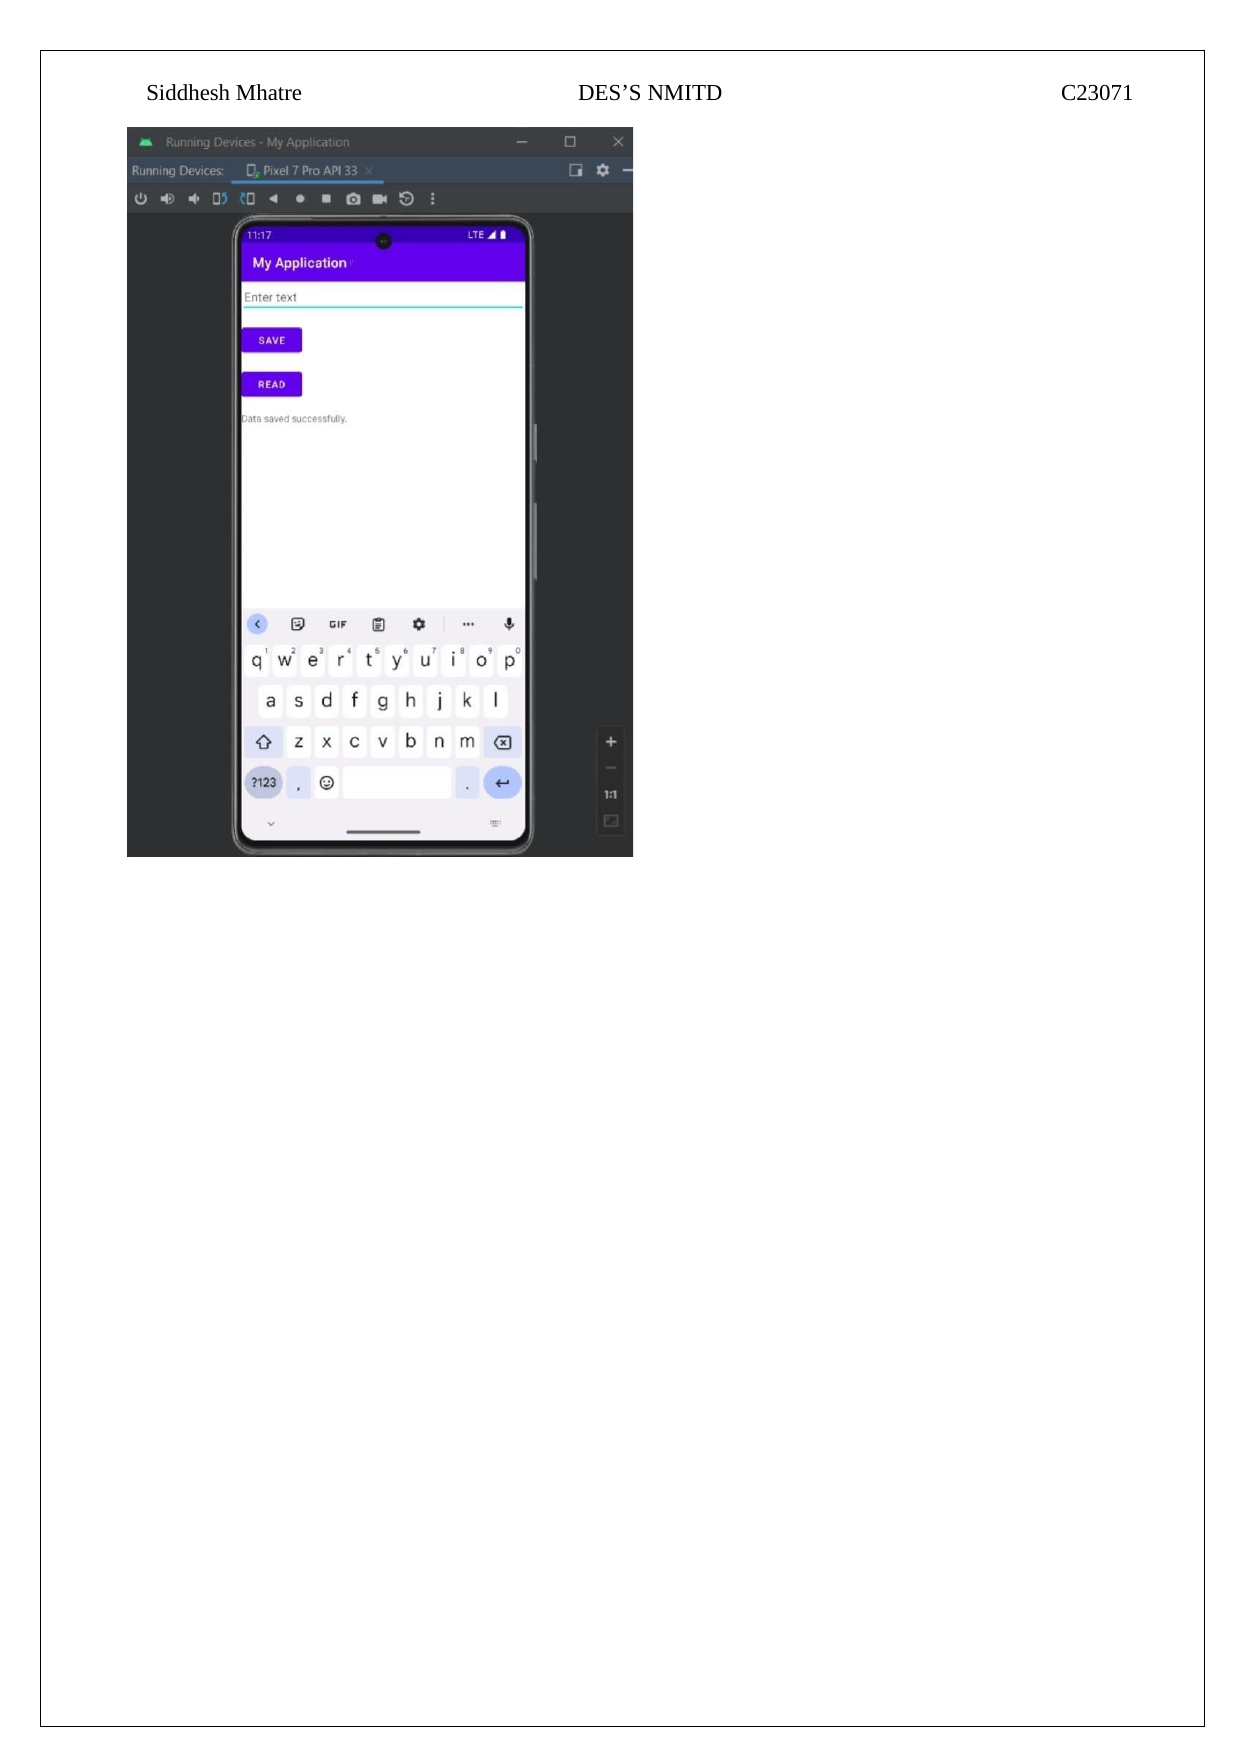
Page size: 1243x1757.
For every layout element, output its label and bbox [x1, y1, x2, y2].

picture [127, 127, 634, 857]
